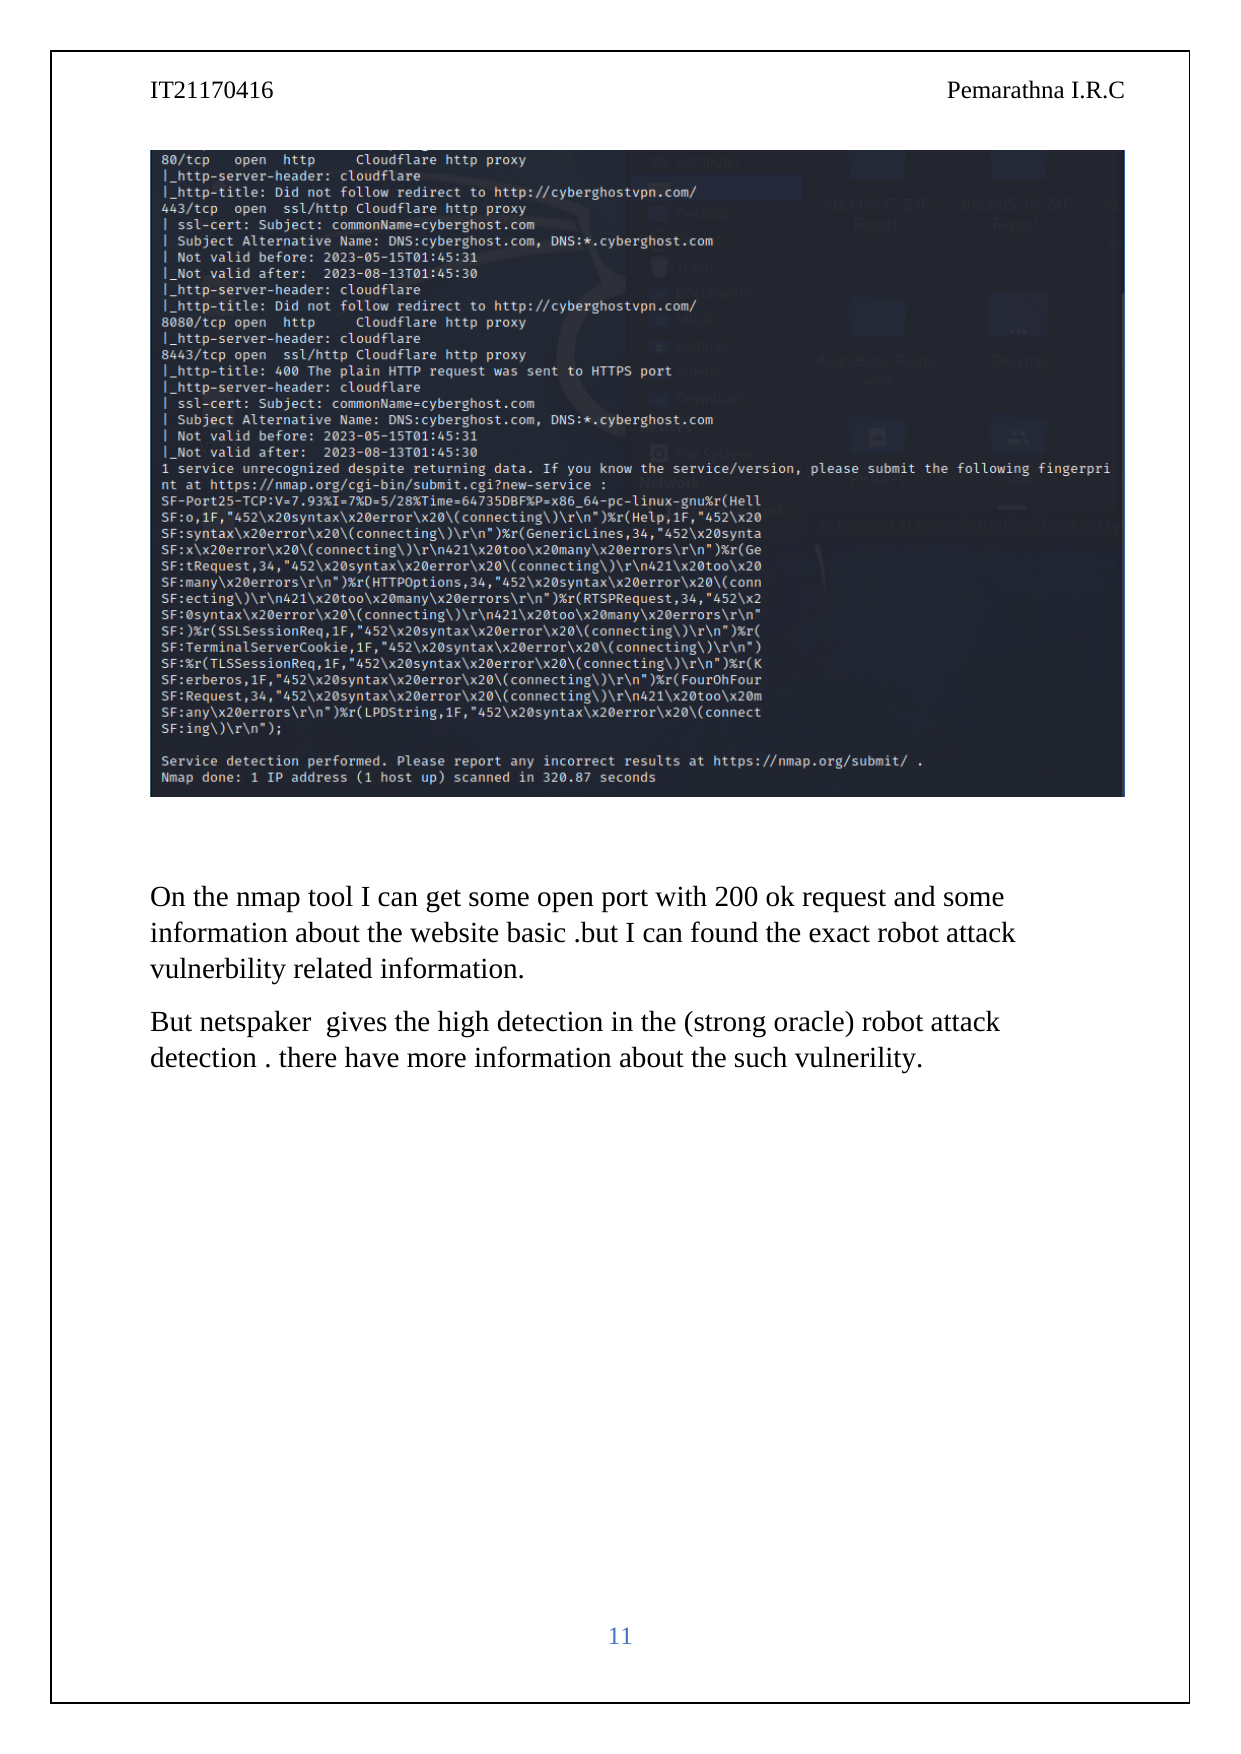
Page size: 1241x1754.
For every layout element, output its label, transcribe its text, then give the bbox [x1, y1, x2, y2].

picture [150, 150, 1125, 797]
text On the nmap tool I can get some open port with 200 ok request and some information about the website basic .but I can found the exact robot attack vulnerbility related information. [150, 879, 1090, 985]
text But netspaker gives the high detection in the (strong oracle) robot attack detection . there have more information about the such vulnerility. [150, 1004, 1090, 1074]
